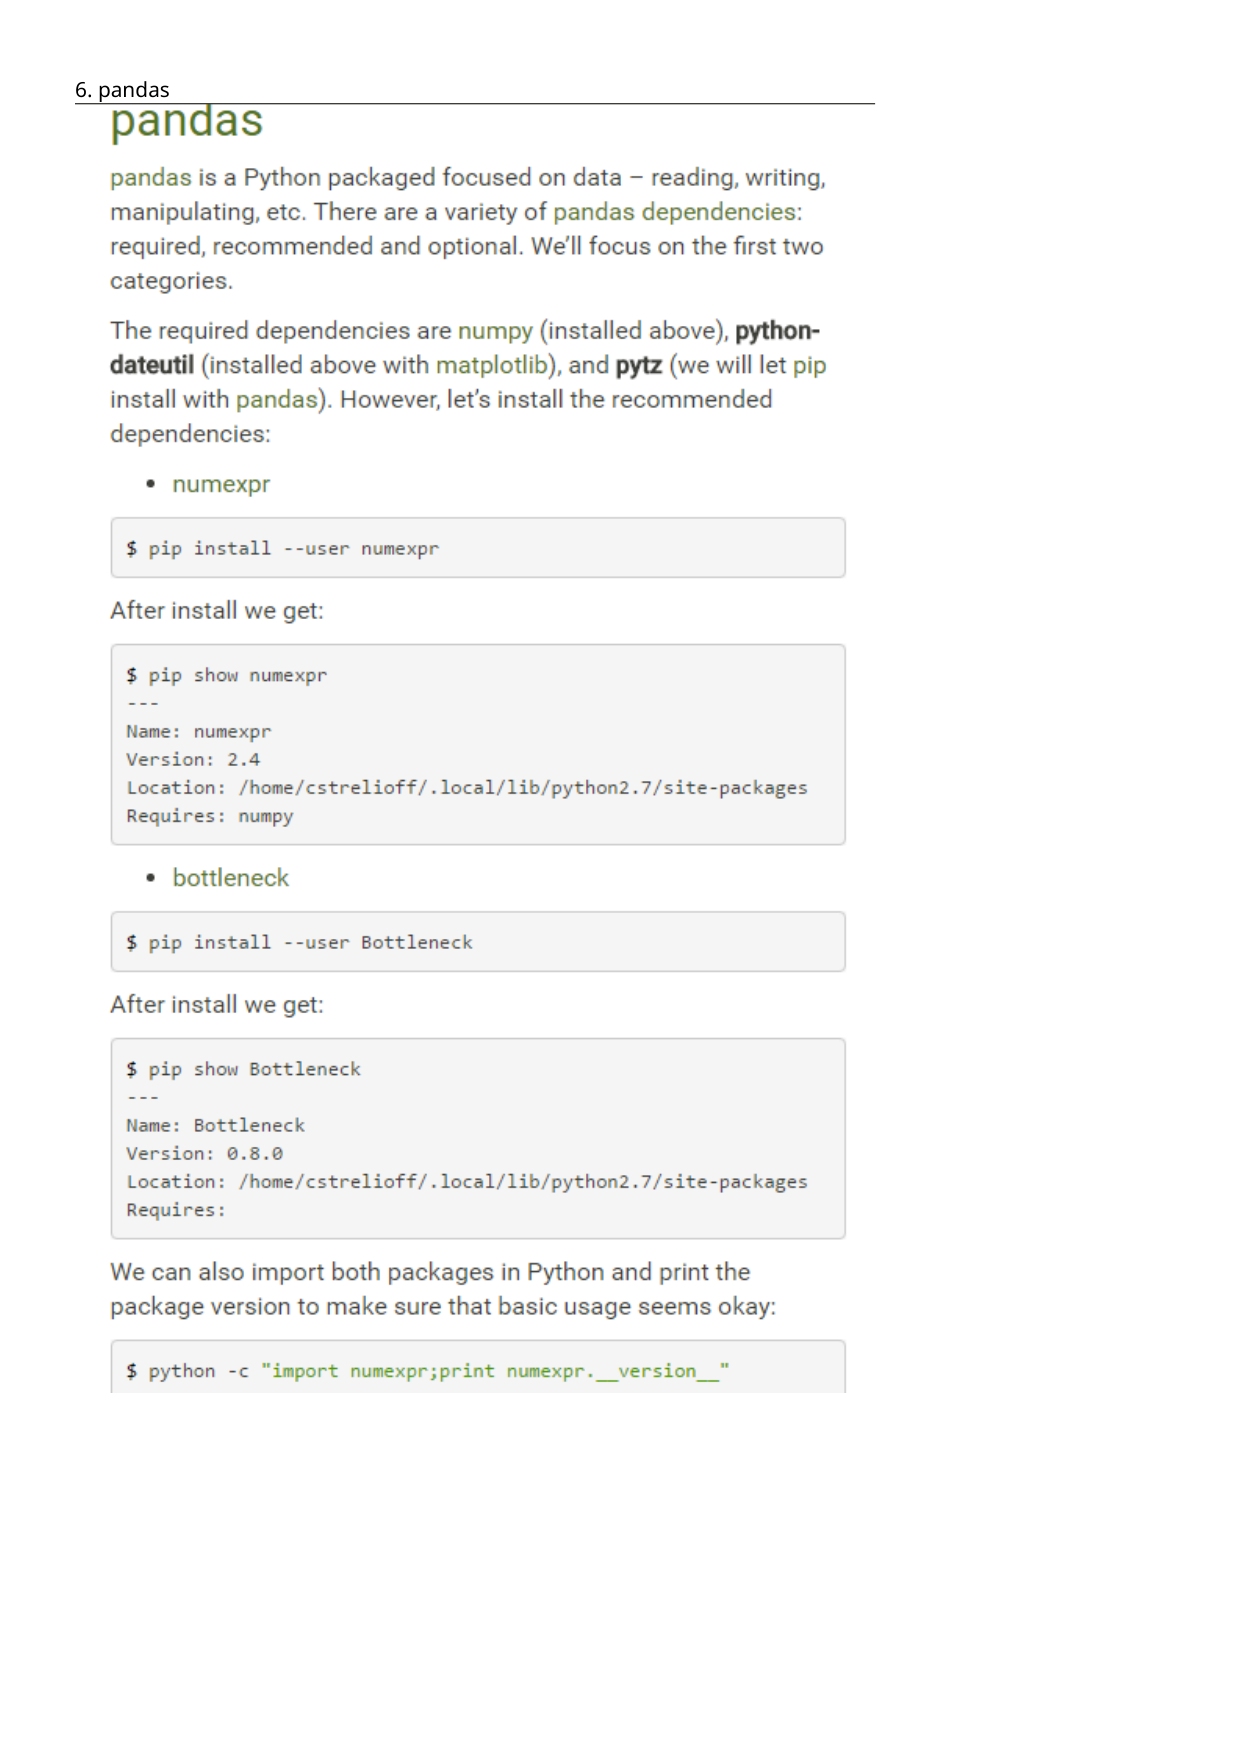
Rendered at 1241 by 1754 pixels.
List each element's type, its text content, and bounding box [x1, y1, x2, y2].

text 6. pandas [75, 75, 1165, 103]
picture [75, 103, 876, 1393]
